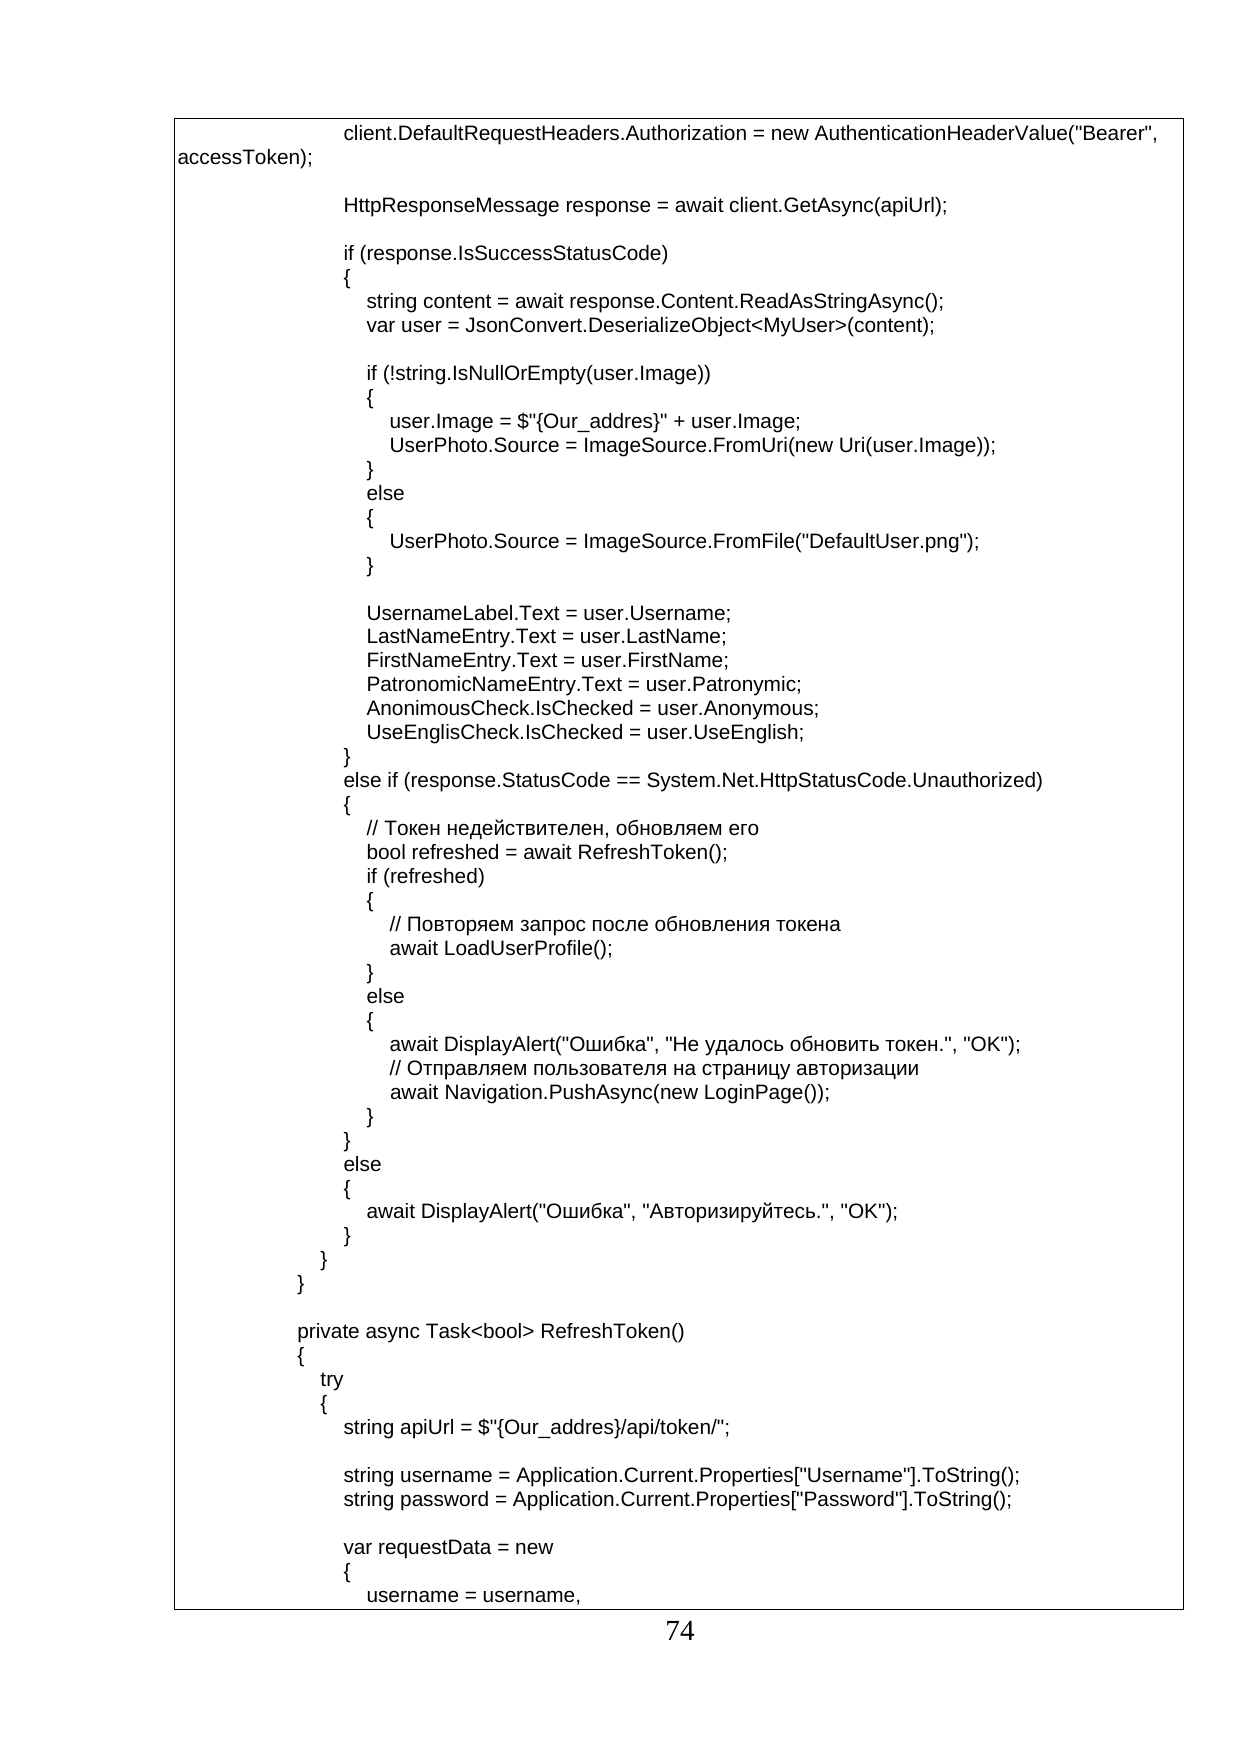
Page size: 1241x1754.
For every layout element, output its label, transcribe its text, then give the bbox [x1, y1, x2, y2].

text } [177, 552, 1181, 576]
text } [177, 1247, 1181, 1271]
text // Повторяем запрос после обновления токена [177, 912, 1181, 936]
text UseEnglisCheck.IsChecked = user.UseEnglish; [177, 720, 1181, 744]
text } [177, 1271, 1181, 1295]
text var user = JsonConvert.DeserializeObject<MyUser>(content); [177, 313, 1181, 337]
text { [177, 265, 1181, 289]
text await LoadUserProfile(); [177, 936, 1181, 960]
text UserPhoto.Source = ImageSource.FromUri(new Uri(user.Image)); [177, 433, 1181, 457]
text } [177, 457, 1181, 481]
text PatronomicNameEntry.Text = user.Patronymic; [177, 672, 1181, 696]
text else [177, 481, 1181, 504]
text { [177, 385, 1181, 409]
text LastNameEntry.Text = user.LastName; [177, 624, 1181, 648]
text // Отправляем пользователя на страницу авторизации [177, 1056, 1181, 1079]
text HttpResponseMessage response = await client.GetAsync(apiUrl); [177, 193, 1181, 217]
text user.Image = $"{Our_addres}" + user.Image; [177, 409, 1181, 433]
text UsernameLabel.Text = user.Username; [177, 600, 1181, 624]
text await DisplayAlert("Ошибка", "Не удалось обновить токен.", "OK"); [177, 1032, 1181, 1056]
text } [177, 744, 1181, 768]
text else [177, 1151, 1181, 1175]
text if (!string.IsNullOrEmpty(user.Image)) [177, 361, 1181, 385]
text await Navigation.PushAsync(new LoginPage()); [177, 1079, 1181, 1103]
text if (refreshed) [177, 864, 1181, 888]
text else [177, 984, 1181, 1008]
text AnonimousCheck.IsChecked = user.Anonymous; [177, 696, 1181, 720]
text { [177, 792, 1181, 816]
text // Токен недействителен, обновляем его [177, 816, 1181, 840]
text { [177, 1008, 1181, 1032]
text private async Task<bool> RefreshToken() [177, 1319, 1181, 1343]
text username = username, [175, 1579, 1183, 1609]
text { [177, 1175, 1181, 1199]
text await DisplayAlert("Ошибка", "Авторизируйтесь.", "OK"); [177, 1199, 1181, 1223]
text { [177, 504, 1181, 528]
text } [177, 1223, 1181, 1247]
text } [177, 1127, 1181, 1151]
text } [177, 960, 1181, 984]
text try [177, 1367, 1181, 1391]
text { [177, 1391, 1181, 1415]
text else if (response.StatusCode == System.Net.HttpStatusCode.Unauthorized) [177, 768, 1181, 792]
text string content = await response.Content.ReadAsStringAsync(); [177, 289, 1181, 313]
text bool refreshed = await RefreshToken(); [177, 840, 1181, 864]
text if (response.IsSuccessStatusCode) [177, 241, 1181, 265]
text string apiUrl = $"{Our_addres}/api/token/"; [177, 1415, 1181, 1439]
text UserPhoto.Source = ImageSource.FromFile("DefaultUser.png"); [177, 528, 1181, 552]
text string username = Application.Current.Properties["Username"].ToString(); [177, 1463, 1181, 1487]
text { [177, 1559, 1181, 1579]
text client.DefaultRequestHeaders.Authorization = new AuthenticationHeaderValue("Bearer", accessToken); [175, 119, 1183, 169]
text string password = Application.Current.Properties["Password"].ToString(); [177, 1487, 1181, 1511]
text } [177, 1103, 1181, 1127]
text var requestData = new [177, 1535, 1181, 1559]
text { [177, 888, 1181, 912]
text FirstNameEntry.Text = user.FirstName; [177, 648, 1181, 672]
text { [177, 1343, 1181, 1367]
